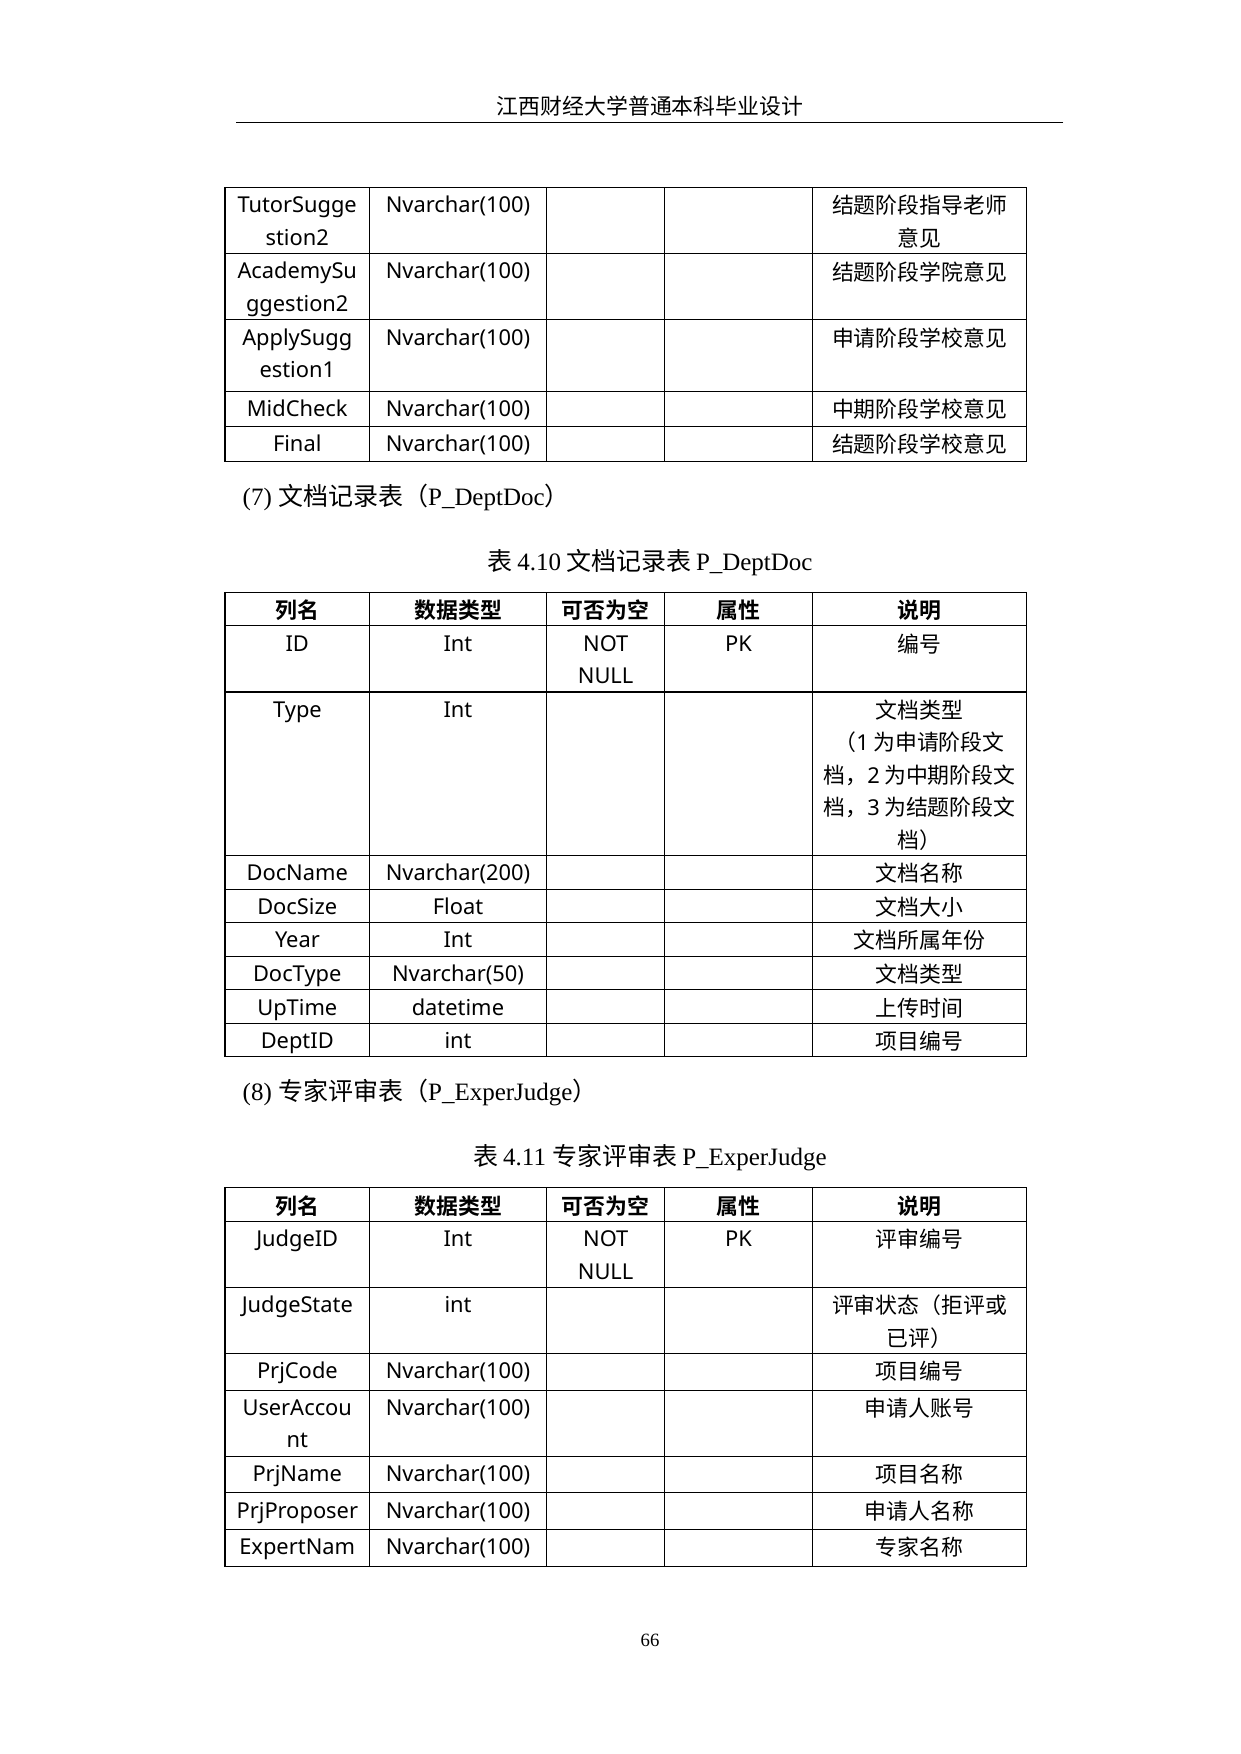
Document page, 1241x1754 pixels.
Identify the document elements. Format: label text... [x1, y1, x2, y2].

table_cell [547, 957, 664, 989]
table_cell [665, 1024, 812, 1056]
table_cell NOT NULL [547, 626, 664, 691]
table_cell [547, 1457, 664, 1492]
table_cell 编号 [813, 626, 1026, 691]
table_cell TutorSuggestion2 [226, 188, 369, 253]
table_cell [547, 1354, 664, 1389]
table_cell Year [226, 923, 369, 956]
table_cell PrjName [226, 1457, 369, 1492]
table_cell 项目名称 [813, 1457, 1026, 1492]
table_cell Int [370, 693, 546, 855]
table_cell int [370, 1288, 546, 1353]
table_cell 文档所属年份 [813, 923, 1026, 956]
table_cell DocSize [226, 890, 369, 922]
table_cell Int [370, 626, 546, 691]
table_cell [665, 1530, 812, 1566]
table_header 数据类型 [370, 593, 546, 625]
text 表4.11 专家评审表P_ExperJudge [236, 1122, 1063, 1187]
table_cell [665, 1493, 812, 1529]
table_header 属性 [665, 593, 812, 625]
table_cell [665, 427, 812, 461]
table_cell 申请人账号 [813, 1391, 1026, 1456]
table_cell 专家名称 [813, 1530, 1026, 1566]
table_cell Nvarchar(50) [370, 957, 546, 989]
table_cell PK [665, 1222, 812, 1287]
table_cell Nvarchar(100) [370, 1493, 546, 1529]
table_cell DocName [226, 856, 369, 888]
table_cell 结题阶段指导老师意见 [813, 188, 1026, 253]
table_cell [547, 254, 664, 319]
table_cell [665, 923, 812, 956]
table_cell Nvarchar(100) [370, 427, 546, 461]
table_cell 文档类型 （1为申请阶段文档，2为中期阶段文档，3为结题阶段文档） [813, 693, 1026, 855]
table_cell [547, 923, 664, 956]
table_cell [665, 1457, 812, 1492]
table_cell Final [226, 427, 369, 461]
table_cell Nvarchar(100) [370, 188, 546, 253]
table_header 可否为空 [547, 1188, 664, 1221]
table_header 说明 [813, 593, 1026, 625]
table_cell PK [665, 626, 812, 691]
table_cell ExpertName [226, 1530, 369, 1566]
text (8) 专家评审表（P_ExperJudge） [236, 1057, 1063, 1122]
table_cell Nvarchar(100) [370, 1354, 546, 1389]
table_cell [665, 1288, 812, 1353]
table_cell [665, 693, 812, 855]
table_cell Nvarchar(100) [370, 254, 546, 319]
table_cell Nvarchar(100) [370, 1530, 546, 1566]
table_cell AcademySuggestion2 [226, 254, 369, 319]
table_cell Type [226, 693, 369, 855]
table_cell [665, 990, 812, 1023]
table_cell [547, 1024, 664, 1056]
table_cell [665, 188, 812, 253]
table_cell 项目编号 [813, 1024, 1026, 1056]
table_cell [547, 427, 664, 461]
table_cell [665, 1391, 812, 1456]
text (7) 文档记录表（P_DeptDoc） [236, 462, 1063, 527]
table_cell [547, 856, 664, 888]
table_cell JudgeID [226, 1222, 369, 1287]
table_cell DeptID [226, 1024, 369, 1056]
table_cell [547, 1493, 664, 1529]
table_cell [665, 320, 812, 391]
table_cell [547, 1530, 664, 1566]
table_header 可否为空 [547, 593, 664, 625]
table_cell 申请人名称 [813, 1493, 1026, 1529]
table_cell 申请阶段学校意见 [813, 320, 1026, 391]
table_cell Nvarchar(100) [370, 1457, 546, 1492]
table_cell UpTime [226, 990, 369, 1023]
table_cell [665, 392, 812, 426]
table_cell DocType [226, 957, 369, 989]
table_cell [665, 890, 812, 922]
table_cell [547, 990, 664, 1023]
table_cell MidCheck [226, 392, 369, 426]
table_cell 上传时间 [813, 990, 1026, 1023]
table_header 数据类型 [370, 1188, 546, 1221]
table_header 属性 [665, 1188, 812, 1221]
table_header 列名 [226, 593, 369, 625]
table_cell Nvarchar(100) [370, 320, 546, 391]
table_cell 评审编号 [813, 1222, 1026, 1287]
table_cell Int [370, 1222, 546, 1287]
table_cell 文档名称 [813, 856, 1026, 888]
table_cell NOT NULL [547, 1222, 664, 1287]
text 表4.10文档记录表P_DeptDoc [236, 527, 1063, 592]
table_cell int [370, 1024, 546, 1056]
table_cell [547, 188, 664, 253]
table_cell 结题阶段学院意见 [813, 254, 1026, 319]
table_cell [665, 1354, 812, 1389]
table_cell UserAccount [226, 1391, 369, 1456]
table_cell Nvarchar(200) [370, 856, 546, 888]
table_cell [547, 1391, 664, 1456]
table_header 说明 [813, 1188, 1026, 1221]
table_cell Int [370, 923, 546, 956]
table_cell 结题阶段学校意见 [813, 427, 1026, 461]
table_cell Nvarchar(100) [370, 1391, 546, 1456]
table_cell ID [226, 626, 369, 691]
table_cell ApplySuggestion1 [226, 320, 369, 391]
table_cell 中期阶段学校意见 [813, 392, 1026, 426]
table_header 列名 [226, 1188, 369, 1221]
table_cell [547, 693, 664, 855]
table_cell [547, 392, 664, 426]
table_cell [665, 856, 812, 888]
table_cell [665, 254, 812, 319]
table_cell 文档大小 [813, 890, 1026, 922]
table_cell PrjCode [226, 1354, 369, 1389]
table_cell [665, 957, 812, 989]
table_cell [547, 890, 664, 922]
table_cell 评审状态（拒评或已评） [813, 1288, 1026, 1353]
table_cell Nvarchar(100) [370, 392, 546, 426]
table_cell [547, 1288, 664, 1353]
table_cell datetime [370, 990, 546, 1023]
table_cell Float [370, 890, 546, 922]
table_cell PrjProposer [226, 1493, 369, 1529]
table_cell 文档类型 [813, 957, 1026, 989]
table_cell 项目编号 [813, 1354, 1026, 1389]
table_cell [547, 320, 664, 391]
table_cell JudgeState [226, 1288, 369, 1353]
